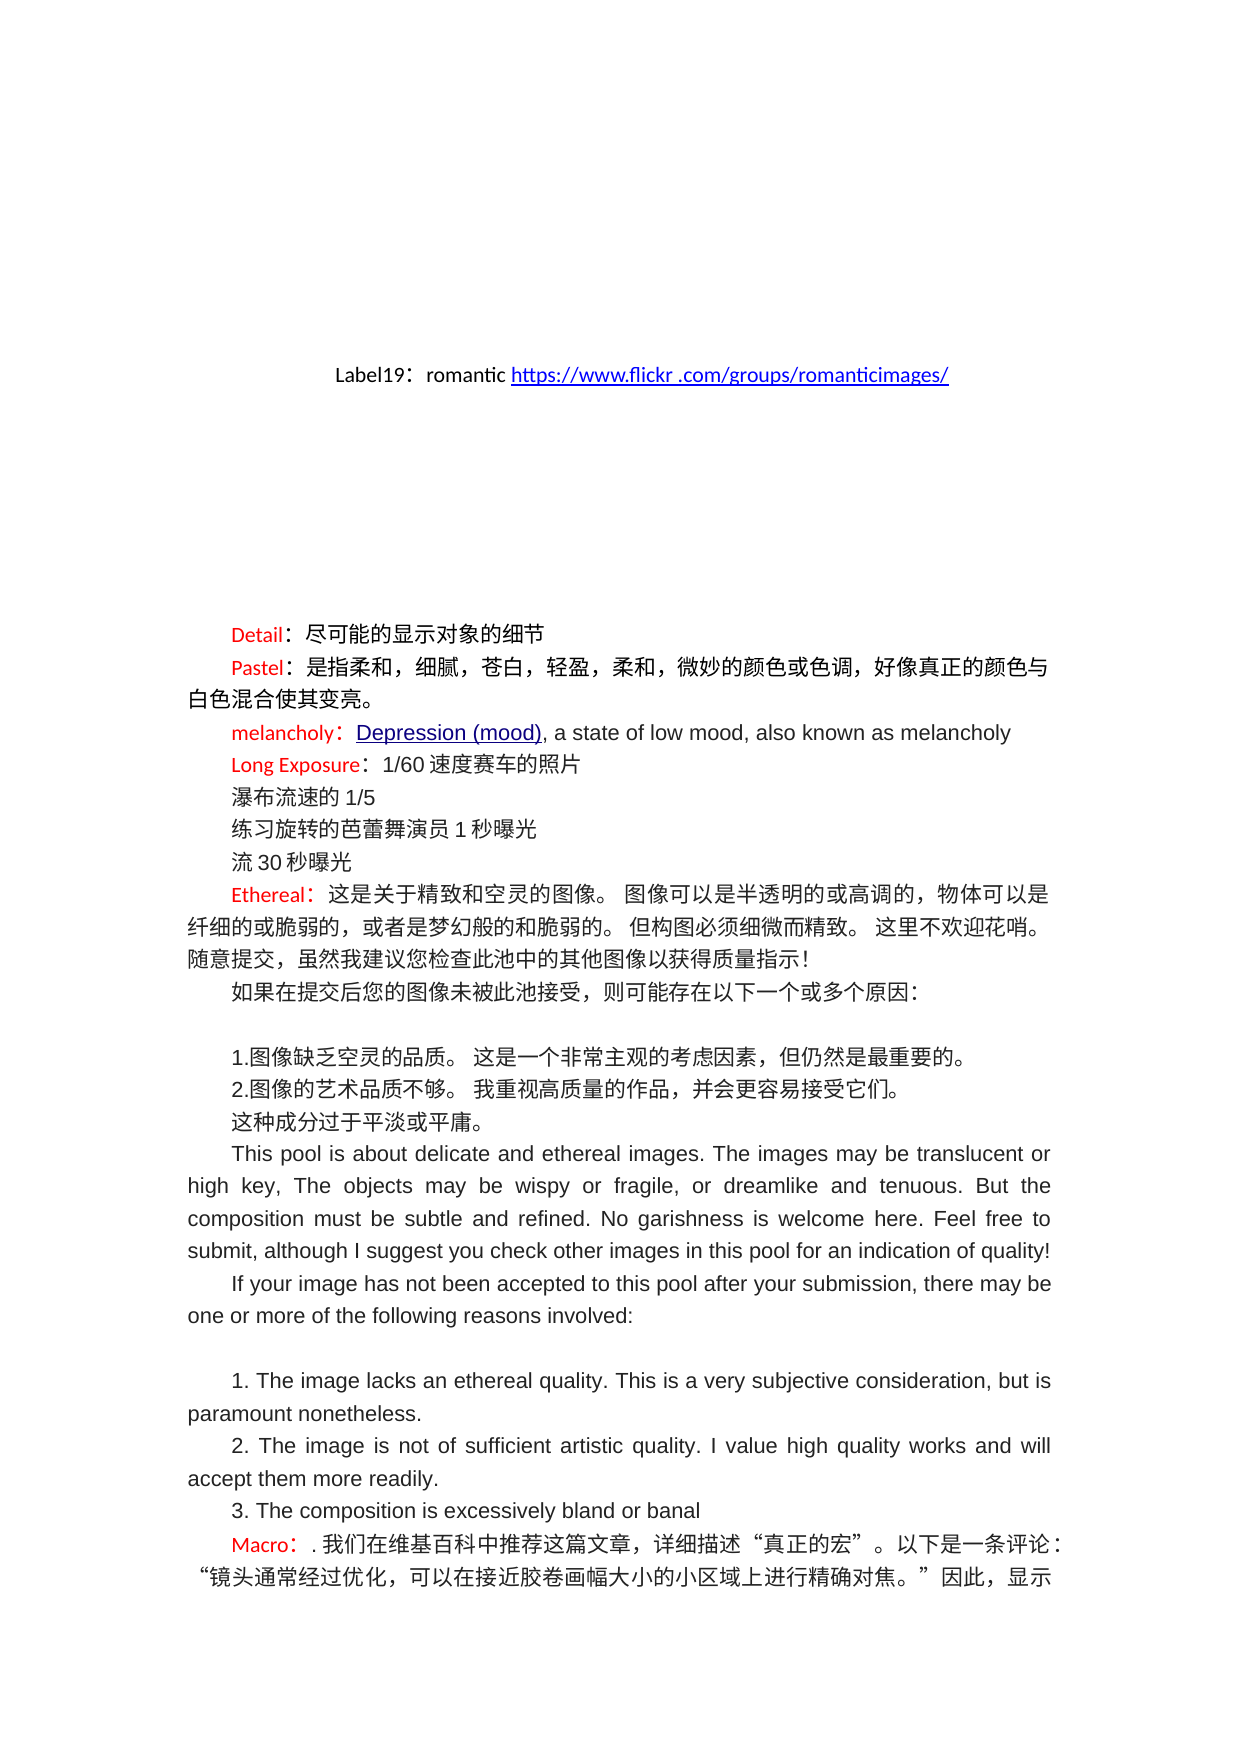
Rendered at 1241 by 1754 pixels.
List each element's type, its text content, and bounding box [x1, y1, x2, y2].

text 练习旋转的芭蕾舞演员1秒曝光 [187, 812, 1053, 844]
text 瀑布流速的1/5 [187, 779, 1053, 812]
text 3. The composition is excessively bland or banal [187, 1494, 1053, 1527]
text This pool is about delicate and ethereal images. The images may be translucent or high key, The objects may be wispy or fragile, or dreamlike and tenuous. But the composition must be subtle and refined. No garishness is welcome here. Feel free to submit, although I suggest you check other images in this pool for an indication of quality! [187, 1137, 1053, 1267]
text Long Exposure：1/60速度赛车的照片 [187, 747, 1053, 779]
text 流30秒曝光 [187, 844, 1053, 877]
text 2. The image is not of sufficient artistic quality. I value high quality works and will accept them more readily. [187, 1429, 1053, 1494]
text 这种成分过于平淡或平庸。 [187, 1104, 1053, 1137]
text Detail：尽可能的显示对象的细节 [187, 617, 1053, 649]
text 如果在提交后您的图像未被此池接受，则可能存在以下一个或多个原因： [187, 974, 1053, 1007]
text 1. The image lacks an ethereal quality. This is a very subjective consideration, but is paramount nonetheless. [187, 1364, 1053, 1429]
text If your image has not been accepted to this pool after your submission, there may be one or more of the following reasons involved: [187, 1267, 1053, 1332]
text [187, 1527, 1053, 1592]
text 1.图像缺乏空灵的品质。 这是一个非常主观的考虑因素，但仍然是最重要的。 [187, 1039, 1053, 1072]
text Label19：romantic https://www.flickr .com/groups/romanticimages/ [187, 357, 1053, 389]
text melancholy：Depression (mood), a state of low mood, also known as melancholy [187, 714, 1053, 747]
text 2.图像的艺术品质不够。 我重视高质量的作品，并会更容易接受它们。 [187, 1072, 1053, 1104]
text Pastel：是指柔和，细腻，苍白，轻盈，柔和，微妙的颜色或色调，好像真正的颜色与白色混合使其变亮。 [187, 649, 1053, 714]
text Ethereal：这是关于精致和空灵的图像。 图像可以是半透明的或高调的，物体可以是纤细的或脆弱的，或者是梦幻般的和脆弱的。 但构图必须细微而精致。 这里不欢迎花哨。 随意提交，虽然我建议您检查此池中的其他图像以获得质量指示！ [187, 877, 1053, 974]
